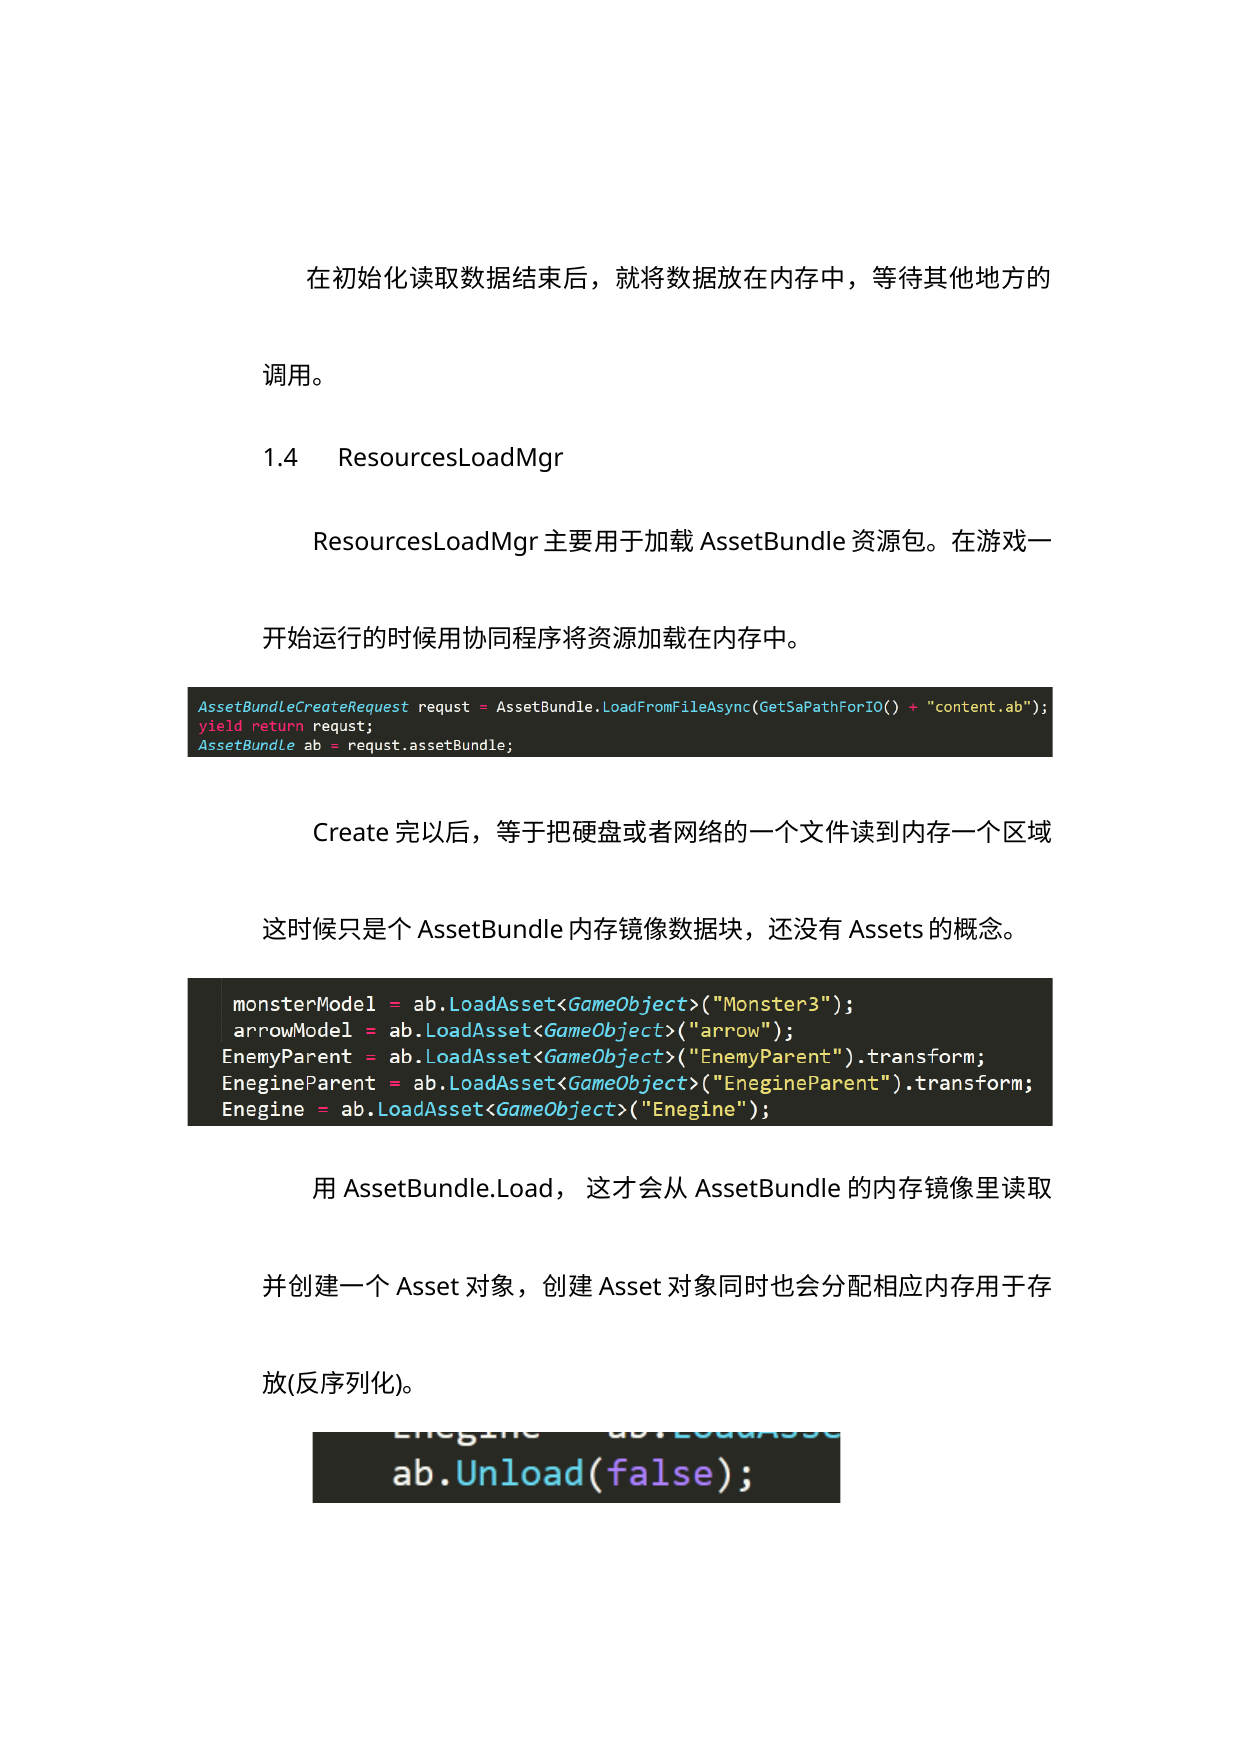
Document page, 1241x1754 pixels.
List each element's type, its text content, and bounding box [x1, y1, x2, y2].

picture [312, 1432, 841, 1503]
picture [187, 687, 1053, 757]
picture [187, 978, 1053, 1126]
list ResourcesLoadMgr [262, 424, 1053, 489]
text 用AssetBundle.Load， 这才会从AssetBundle的内存镜像里读取并创建一个Asset对象，创建Asset对象同时也会分配相应内存用于存放(反序列化)。 [262, 1154, 1053, 1414]
text Create完以后，等于把硬盘或者网络的一个文件读到内存一个区域，这时候只是个AssetBundle内存镜像数据块，还没有Assets的概念。 [262, 798, 1053, 961]
text ResourcesLoadMgr主要用于加载AssetBundle资源包。在游戏一开始运行的时候用协同程序将资源加载在内存中。 [262, 507, 1053, 669]
text 在初始化读取数据结束后，就将数据放在内存中，等待其他地方的调用。 [262, 244, 1053, 406]
